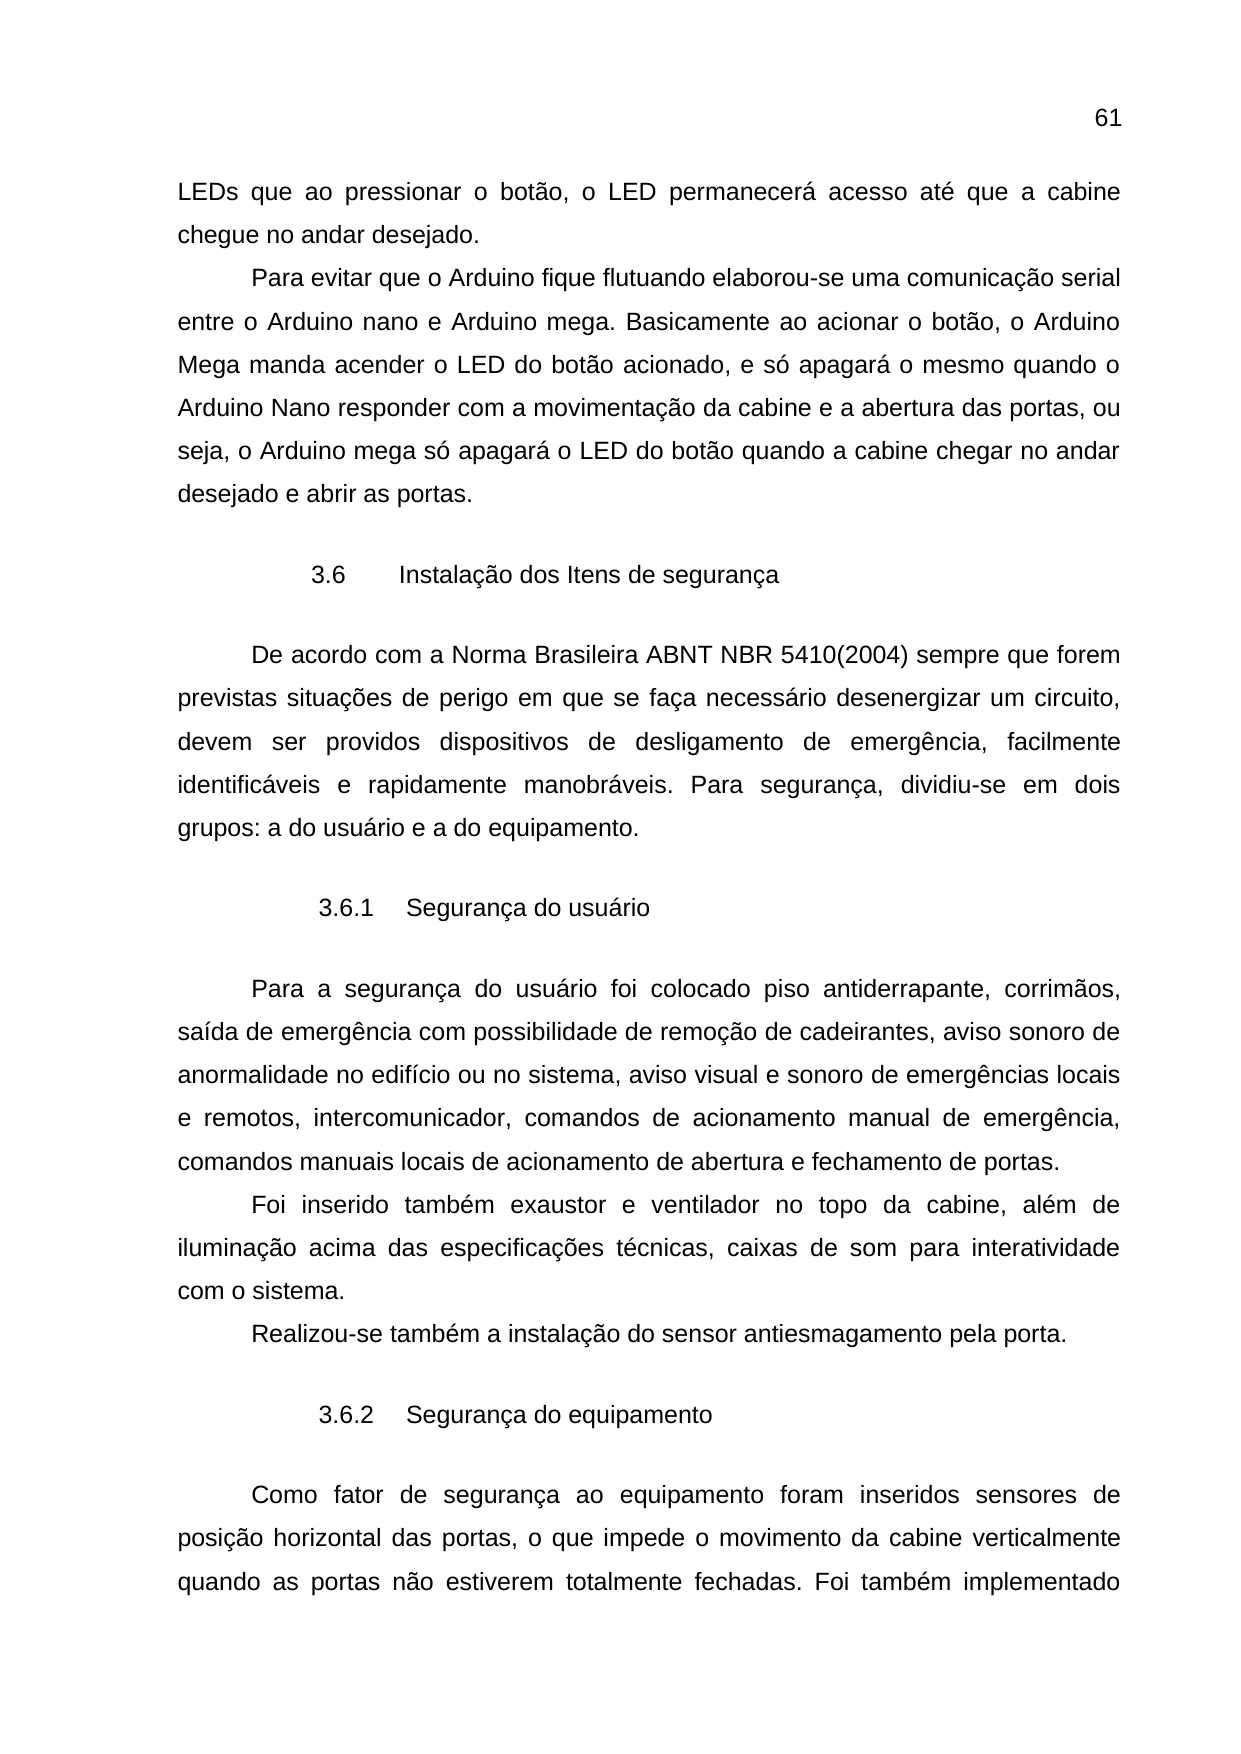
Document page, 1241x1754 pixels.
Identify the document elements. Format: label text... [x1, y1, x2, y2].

text De acordo com a Norma Brasileira ABNT NBR 5410(2004) sempre que forem previstas situações de perigo em que se faça necessário desenergizar um circuito, devem ser providos dispositivos de desligamento de emergência, facilmente identificáveis e rapidamente manobráveis. Para segurança, dividiu-se em dois grupos: a do usuário e a do equipamento. [177, 640, 1122, 842]
subtitle Instalação dos Itens de segurança [237, 560, 1122, 588]
subtitle Segurança do equipamento [244, 1400, 1122, 1428]
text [177, 177, 1122, 249]
subtitle Segurança do usuário [244, 893, 1122, 922]
text Realizou-se também a instalação do sensor antiesmagamento pela porta. [177, 1319, 1122, 1348]
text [177, 1480, 1122, 1595]
text Para evitar que o Arduino fique flutuando elaborou-se uma comunicação serial entre o Arduino nano e Arduino mega. Basicamente ao acionar o botão, o Arduino Mega manda acender o LED do botão acionado, e só apagará o mesmo quando o Arduino Nano responder com a movimentação da cabine e a abertura das portas, ou seja, o Arduino mega só apagará o LED do botão quando a cabine chegar no andar desejado e abrir as portas. [177, 263, 1122, 508]
text Para a segurança do usuário foi colocado piso antiderrapante, corrimãos, saída de emergência com possibilidade de remoção de cadeirantes, aviso sonoro de anormalidade no edifício ou no sistema, aviso visual e sonoro de emergências locais e remotos, intercomunicador, comandos de acionamento manual de emergência, comandos manuais locais de acionamento de abertura e fechamento de portas. [177, 974, 1122, 1175]
text Foi inserido também exaustor e ventilador no topo da cabine, além de iluminação acima das especificações técnicas, caixas de som para interatividade com o sistema. [177, 1190, 1122, 1305]
